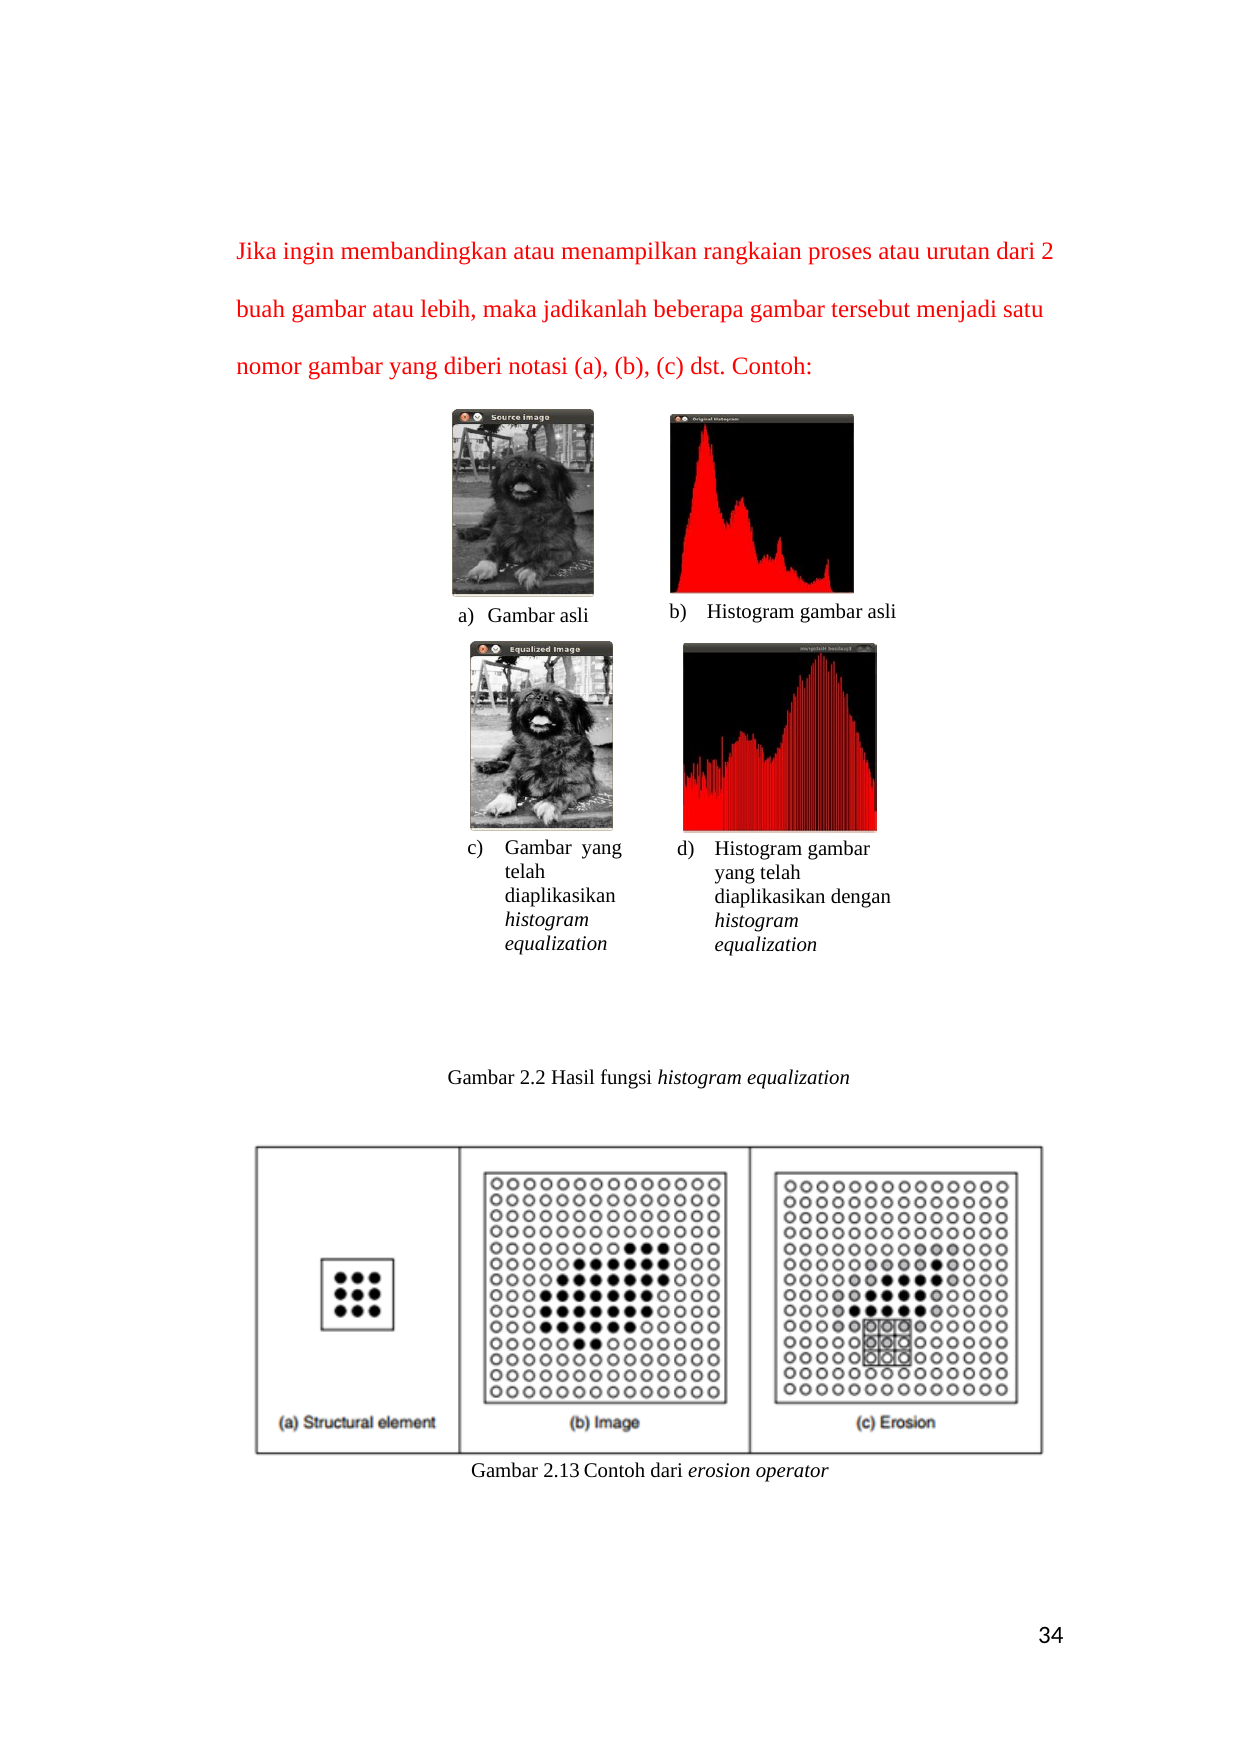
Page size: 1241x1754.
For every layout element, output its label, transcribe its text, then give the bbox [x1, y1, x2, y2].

picture [670, 414, 854, 594]
picture [252, 1142, 1047, 1459]
picture [452, 409, 594, 597]
text Gambar 2.13 Contoh dari erosion operator [236, 1458, 1063, 1482]
list Jika ingin membandingkan atau menampilkan rangkaian proses atau urutan dari 2 buah gambar atau lebih, maka jadikanlah beberapa gambar tersebut menjadi satu nomor gambar yang diberi notasi (a), (b), (c) dst. Contoh: [236, 236, 1063, 380]
picture [470, 641, 613, 831]
picture [683, 643, 877, 833]
